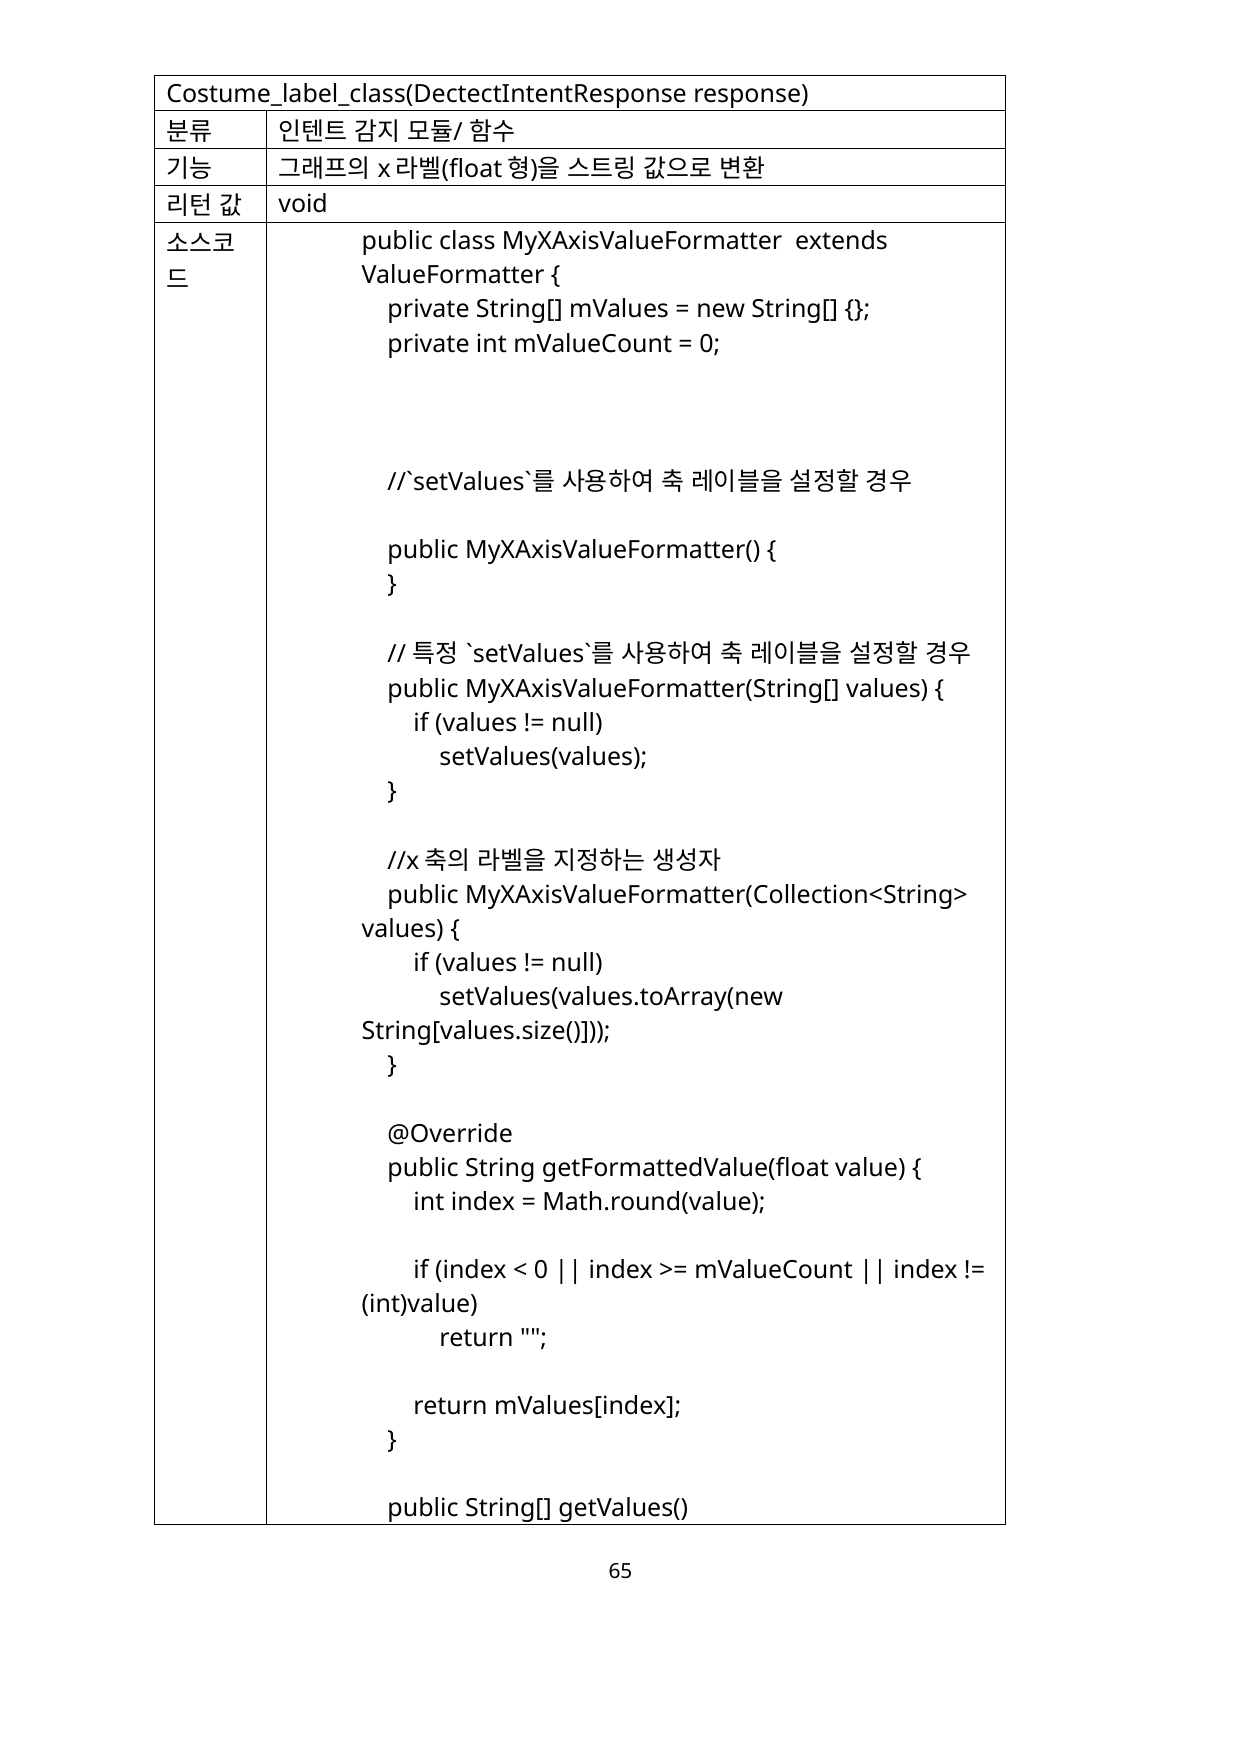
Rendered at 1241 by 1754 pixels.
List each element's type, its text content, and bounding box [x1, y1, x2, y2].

table_cell 소스코드 [155, 223, 266, 1524]
table_cell 그래프의 x라벨(float형)을 스트링 값으로 변환 [267, 149, 1005, 185]
table_header Costume_label_class(DectectIntentResponse response) [155, 76, 1005, 110]
table_cell 리턴 값 [155, 186, 266, 222]
table_cell 분류 [155, 111, 266, 147]
table_cell 인텐트 감지 모듈/ 함수 [267, 111, 1005, 147]
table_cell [267, 223, 1005, 1524]
table_cell void [267, 186, 1005, 222]
table_cell 기능 [155, 149, 266, 185]
